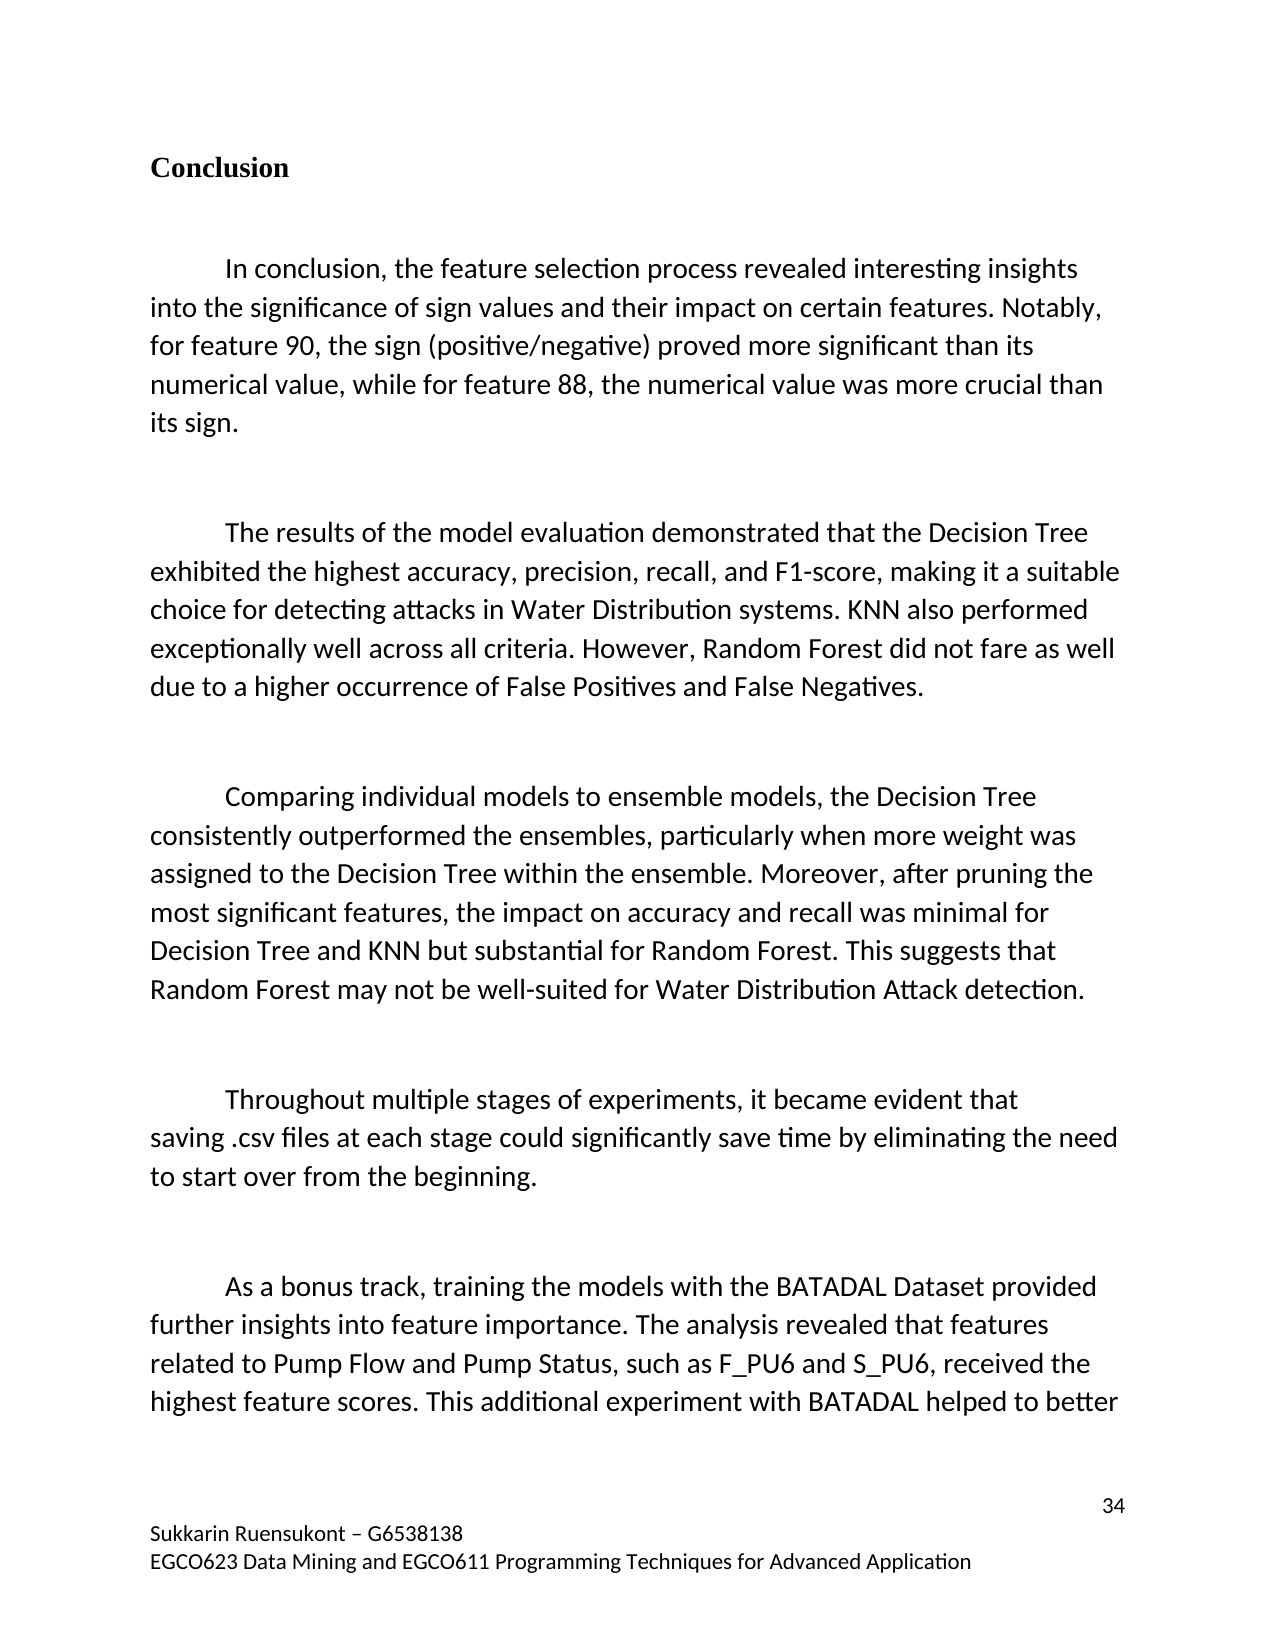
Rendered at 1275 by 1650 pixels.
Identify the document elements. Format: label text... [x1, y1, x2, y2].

text In conclusion, the feature selection process revealed interesting insights into the significance of sign values and their impact on certain features. Notably, for feature 90, the sign (positive/negative) proved more significant than its numerical value, while for feature 88, the numerical value was more crucial than its sign. [150, 251, 1125, 440]
text Throughout multiple stages of experiments, it became evident that saving .csv files at each stage could significantly save time by eliminating the need to start over from the beginning. [150, 1081, 1125, 1193]
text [150, 1268, 1125, 1419]
text Comparing individual models to ensemble models, the Decision Tree consistently outperformed the ensembles, particularly when more weight was assigned to the Decision Tree within the ensemble. Moreover, after pruning the most significant features, the impact on accuracy and recall was minimal for Decision Tree and KNN but substantial for Random Forest. This suggests that Random Forest may not be well-suited for Water Distribution Attack detection. [150, 778, 1125, 1006]
text The results of the model evaluation demonstrated that the Decision Tree exhibited the highest accuracy, precision, recall, and F1-score, making it a suitable choice for detecting attacks in Water Distribution systems. KNN also performed exceptionally well across all criteria. However, Random Forest did not fare as well due to a higher occurrence of False Positives and False Negatives. [150, 514, 1125, 704]
text Conclusion [150, 150, 1140, 183]
